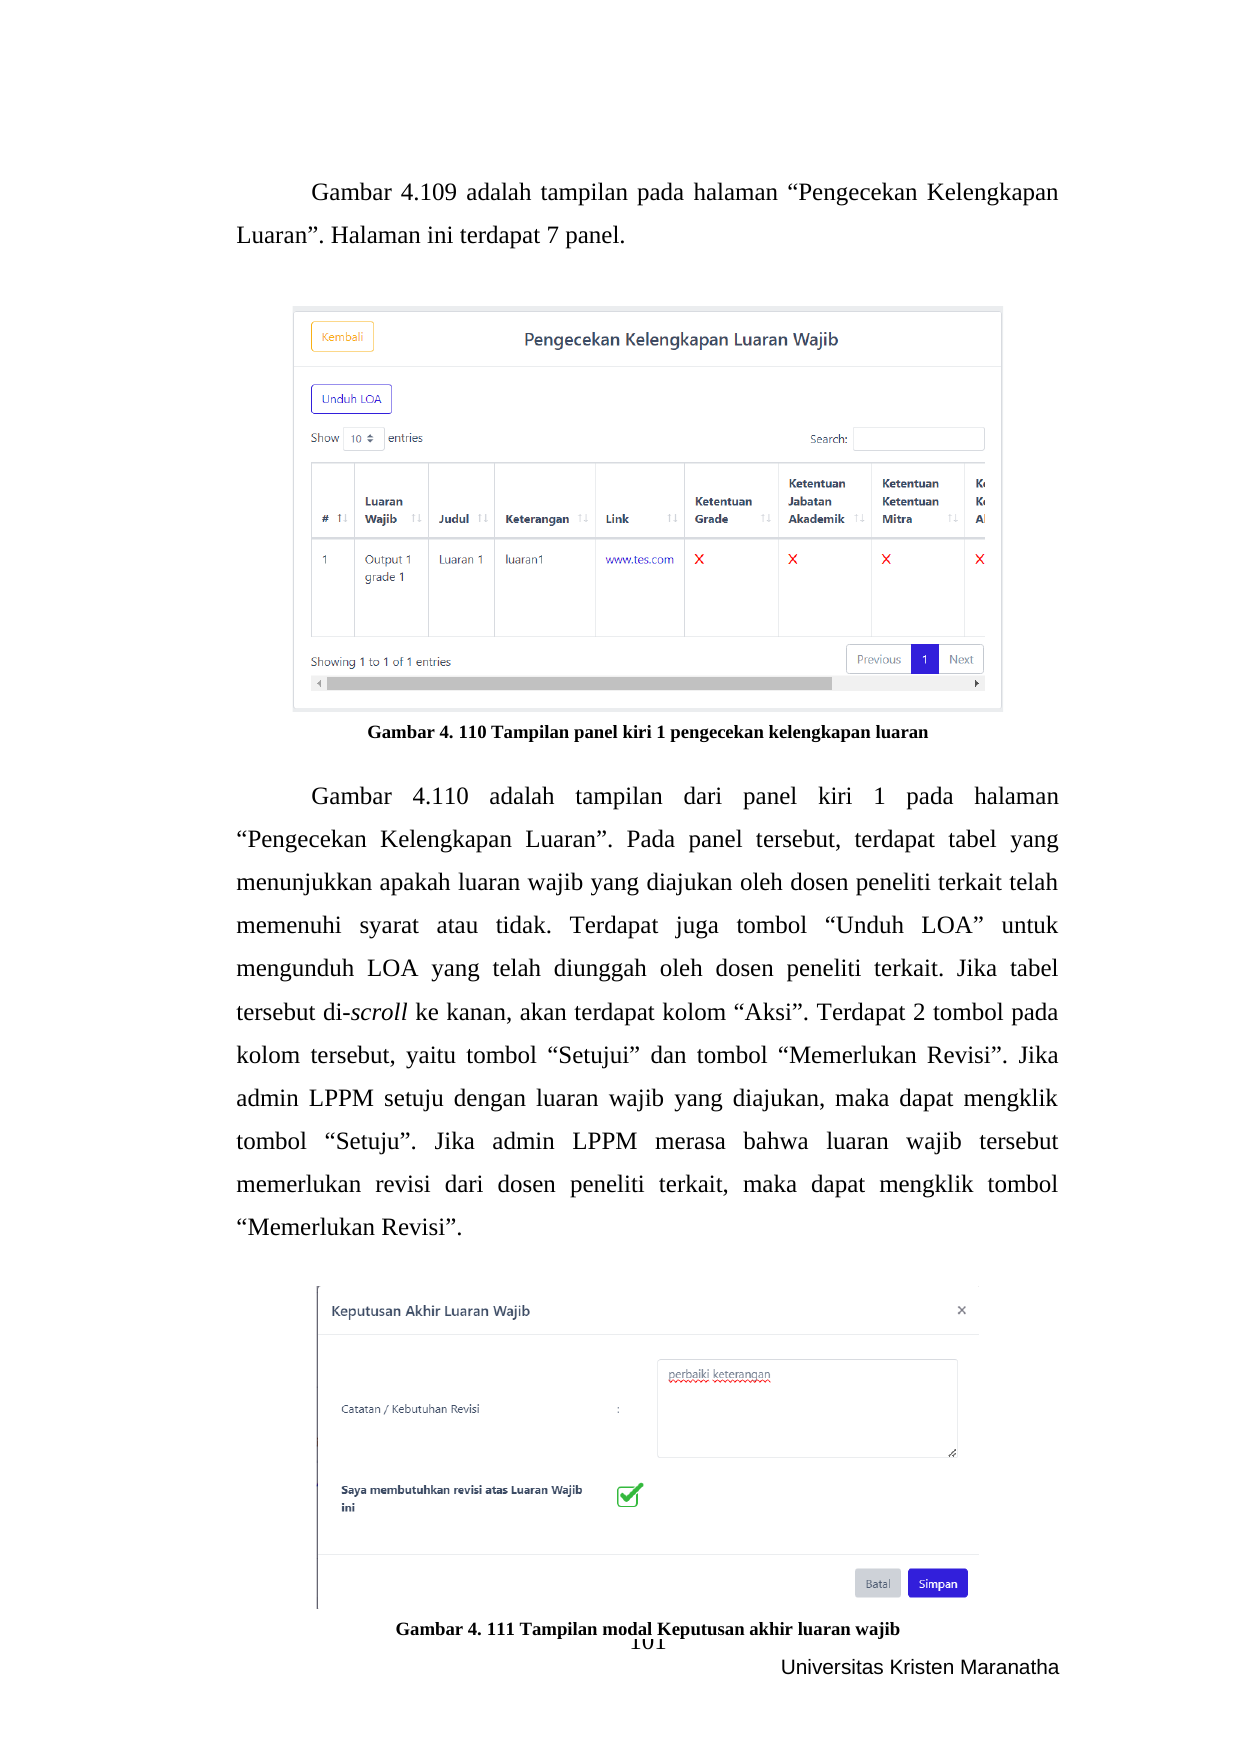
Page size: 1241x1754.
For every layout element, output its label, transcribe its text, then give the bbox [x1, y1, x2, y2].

picture [292, 306, 1004, 712]
text Gambar 4.110 adalah tampilan dari panel kiri 1 pada halaman “Pengecekan Kelengkapan Luaran”. Pada panel tersebut, terdapat tabel yang menunjukkan apakah luaran wajib yang diajukan oleh dosen peneliti terkait telah memenuhi syarat atau tidak. Terdapat juga tombol “Unduh LOA” untuk mengunduh LOA yang telah diunggah oleh dosen peneliti terkait. Jika tabel tersebut di-scroll ke kanan, akan terdapat kolom “Aksi”. Terdapat 2 tombol pada kolom tersebut, yaitu tombol “Setujui” dan tombol “Memerlukan Revisi”. Jika admin LPPM setuju dengan luaran wajib yang diajukan, maka dapat mengklik tombol “Setuju”. Jika admin LPPM merasa bahwa luaran wajib tersebut memerlukan revisi dari dosen peneliti terkait, maka dapat mengklik tombol “Memerlukan Revisi”. [236, 781, 1059, 1241]
text Gambar 4.109 adalah tampilan pada halaman “Pengecekan Kelengkapan Luaran”. Halaman ini terdapat 7 panel. [236, 177, 1059, 249]
picture [316, 1286, 979, 1609]
